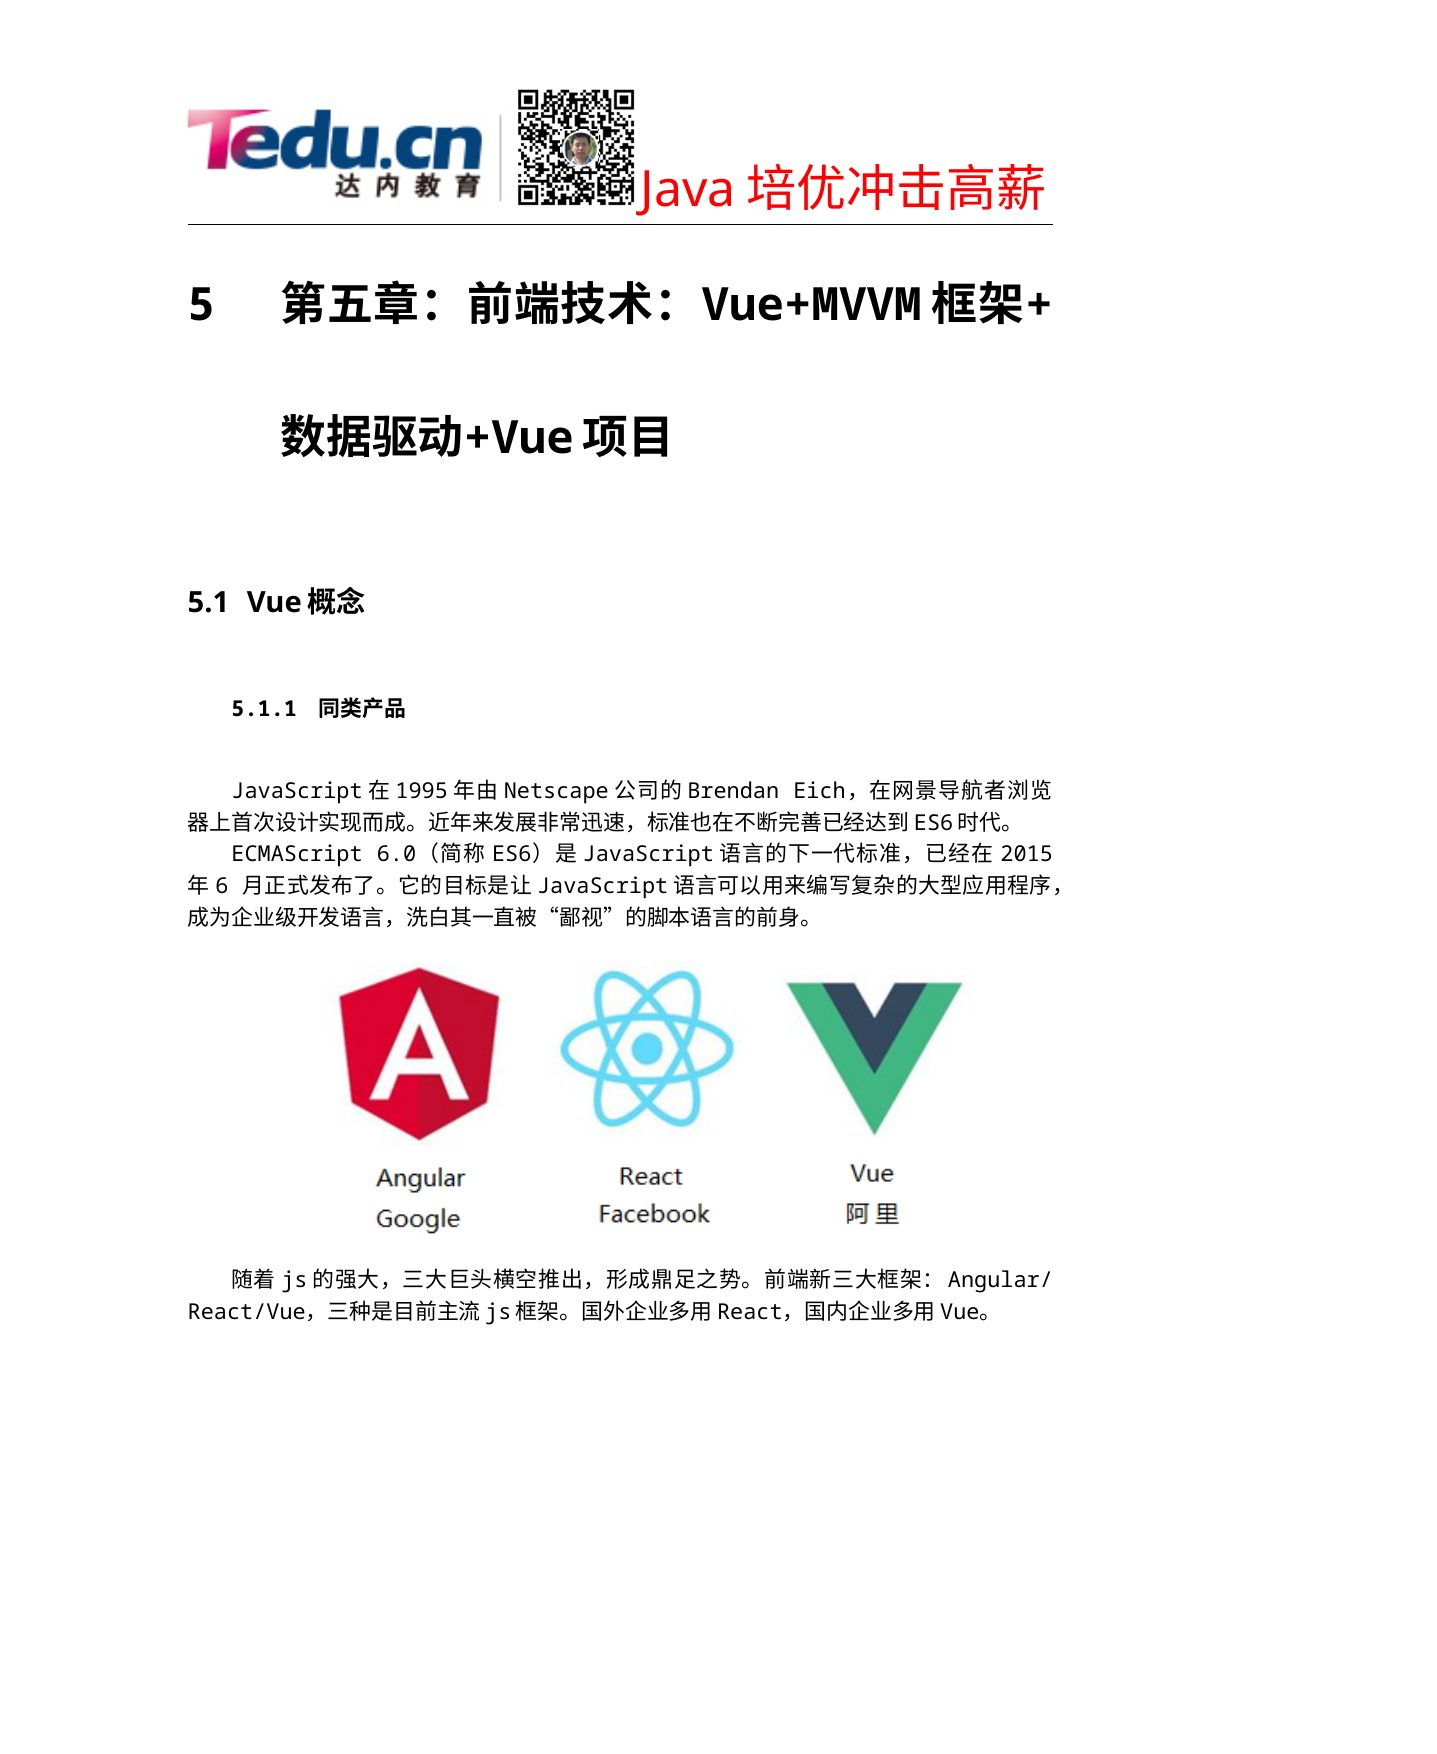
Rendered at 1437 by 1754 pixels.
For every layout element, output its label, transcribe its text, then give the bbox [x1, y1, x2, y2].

subtitle Vue概念 [187, 568, 1053, 633]
picture [298, 947, 979, 1246]
subtitle 同类产品 [187, 691, 1053, 723]
picture [516, 88, 636, 207]
subtitle 第五章：前端技术：Vue+MVVM框架+数据驱动+Vue项目 [187, 267, 1053, 467]
text JavaScript在1995年由Netscape公司的Brendan Eich，在网景导航者浏览器上首次设计实现而成。近年来发展非常迅速，标准也在不断完善已经达到ES6时代。 [187, 773, 1053, 836]
text ECMAScript 6.0（简称 ES6）是JavaScript语言的下一代标准，已经在 2015 年 6 月正式发布了。它的目标是让JavaScript语言可以用来编写复杂的大型应用程序，成为企业级开发语言，洗白其一直被“鄙视”的脚本语言的前身。 [187, 836, 1053, 932]
picture [187, 103, 507, 207]
text 随着js的强大，三大巨头横空推出，形成鼎足之势。前端新三大框架：Angular/React/Vue，三种是目前主流js框架。国外企业多用React，国内企业多用Vue。 [187, 1262, 1053, 1326]
